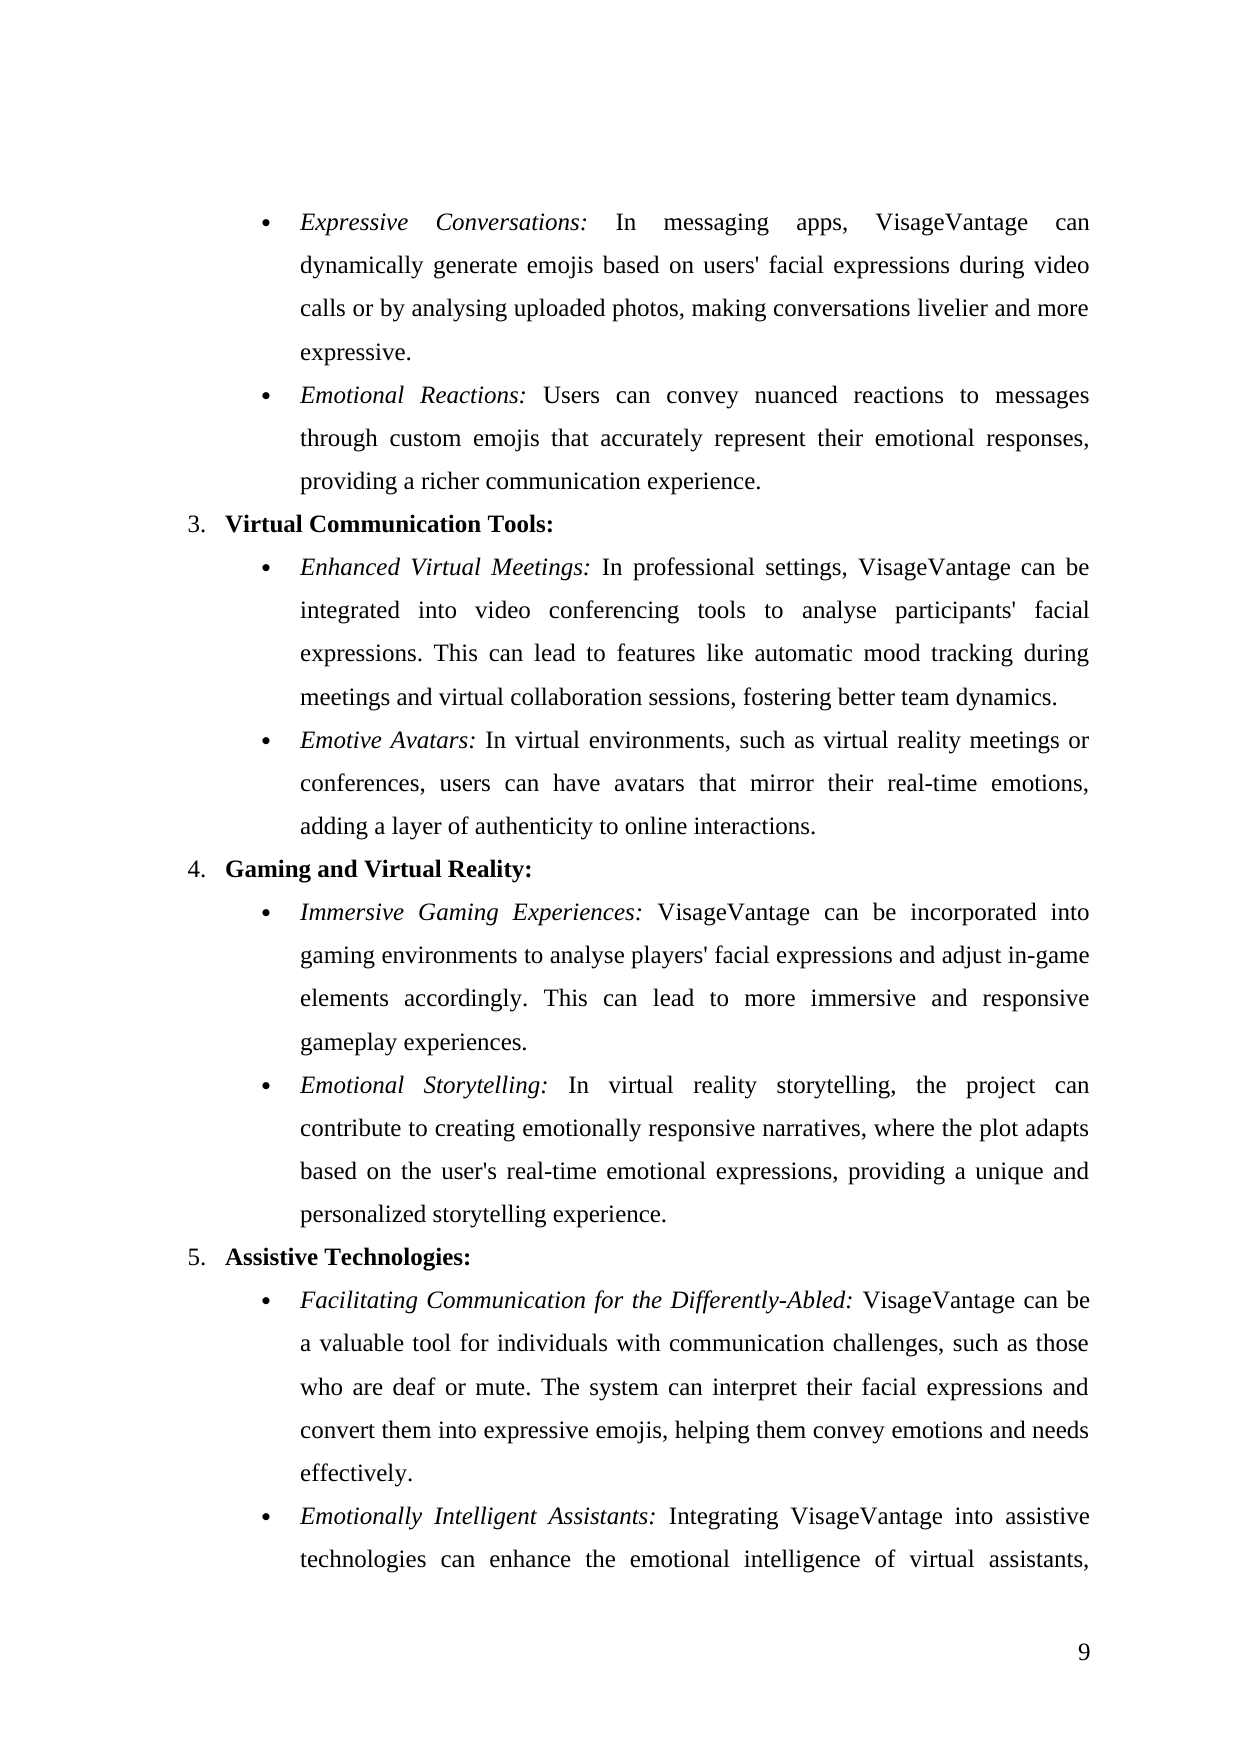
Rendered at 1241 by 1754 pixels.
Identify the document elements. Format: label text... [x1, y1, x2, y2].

list Gaming and Virtual Reality: [187, 854, 1090, 883]
list Enhanced Virtual Meetings: In professional settings, VisageVantage can be integrated into video conferencing tools to analyse participants' facial expressions. This can lead to features like automatic mood tracking during meetings and virtual collaboration sessions, fostering better team dynamics. [262, 552, 1090, 710]
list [262, 1501, 1090, 1573]
list Expressive Conversations: In messaging apps, VisageVantage can dynamically generate emojis based on users' facial expressions during video calls or by analysing uploaded photos, making conversations livelier and more expressive. [262, 207, 1090, 365]
list Emotional Storytelling: In virtual reality storytelling, the project can contribute to creating emotionally responsive narratives, where the plot adapts based on the user's real-time emotional expressions, providing a unique and personalized storytelling experience. [262, 1070, 1090, 1228]
list Emotional Reactions: Users can convey nuanced reactions to messages through custom emojis that accurately represent their emotional responses, providing a richer communication experience. [262, 380, 1090, 495]
list Virtual Communication Tools: [187, 509, 1090, 538]
list Immersive Gaming Experiences: VisageVantage can be incorporated into gaming environments to analyse players' facial expressions and adjust in-game elements accordingly. This can lead to more immersive and responsive gameplay experiences. [262, 897, 1090, 1055]
list Facilitating Communication for the Differently-Abled: VisageVantage can be a valuable tool for individuals with communication challenges, such as those who are deaf or mute. The system can interpret their facial expressions and convert them into expressive emojis, helping them convey emotions and needs effectively. [262, 1285, 1090, 1487]
list Assistive Technologies: [187, 1242, 1090, 1271]
list Emotive Avatars: In virtual environments, such as virtual reality meetings or conferences, users can have avatars that mirror their real-time emotions, adding a layer of authenticity to online interactions. [262, 725, 1090, 840]
